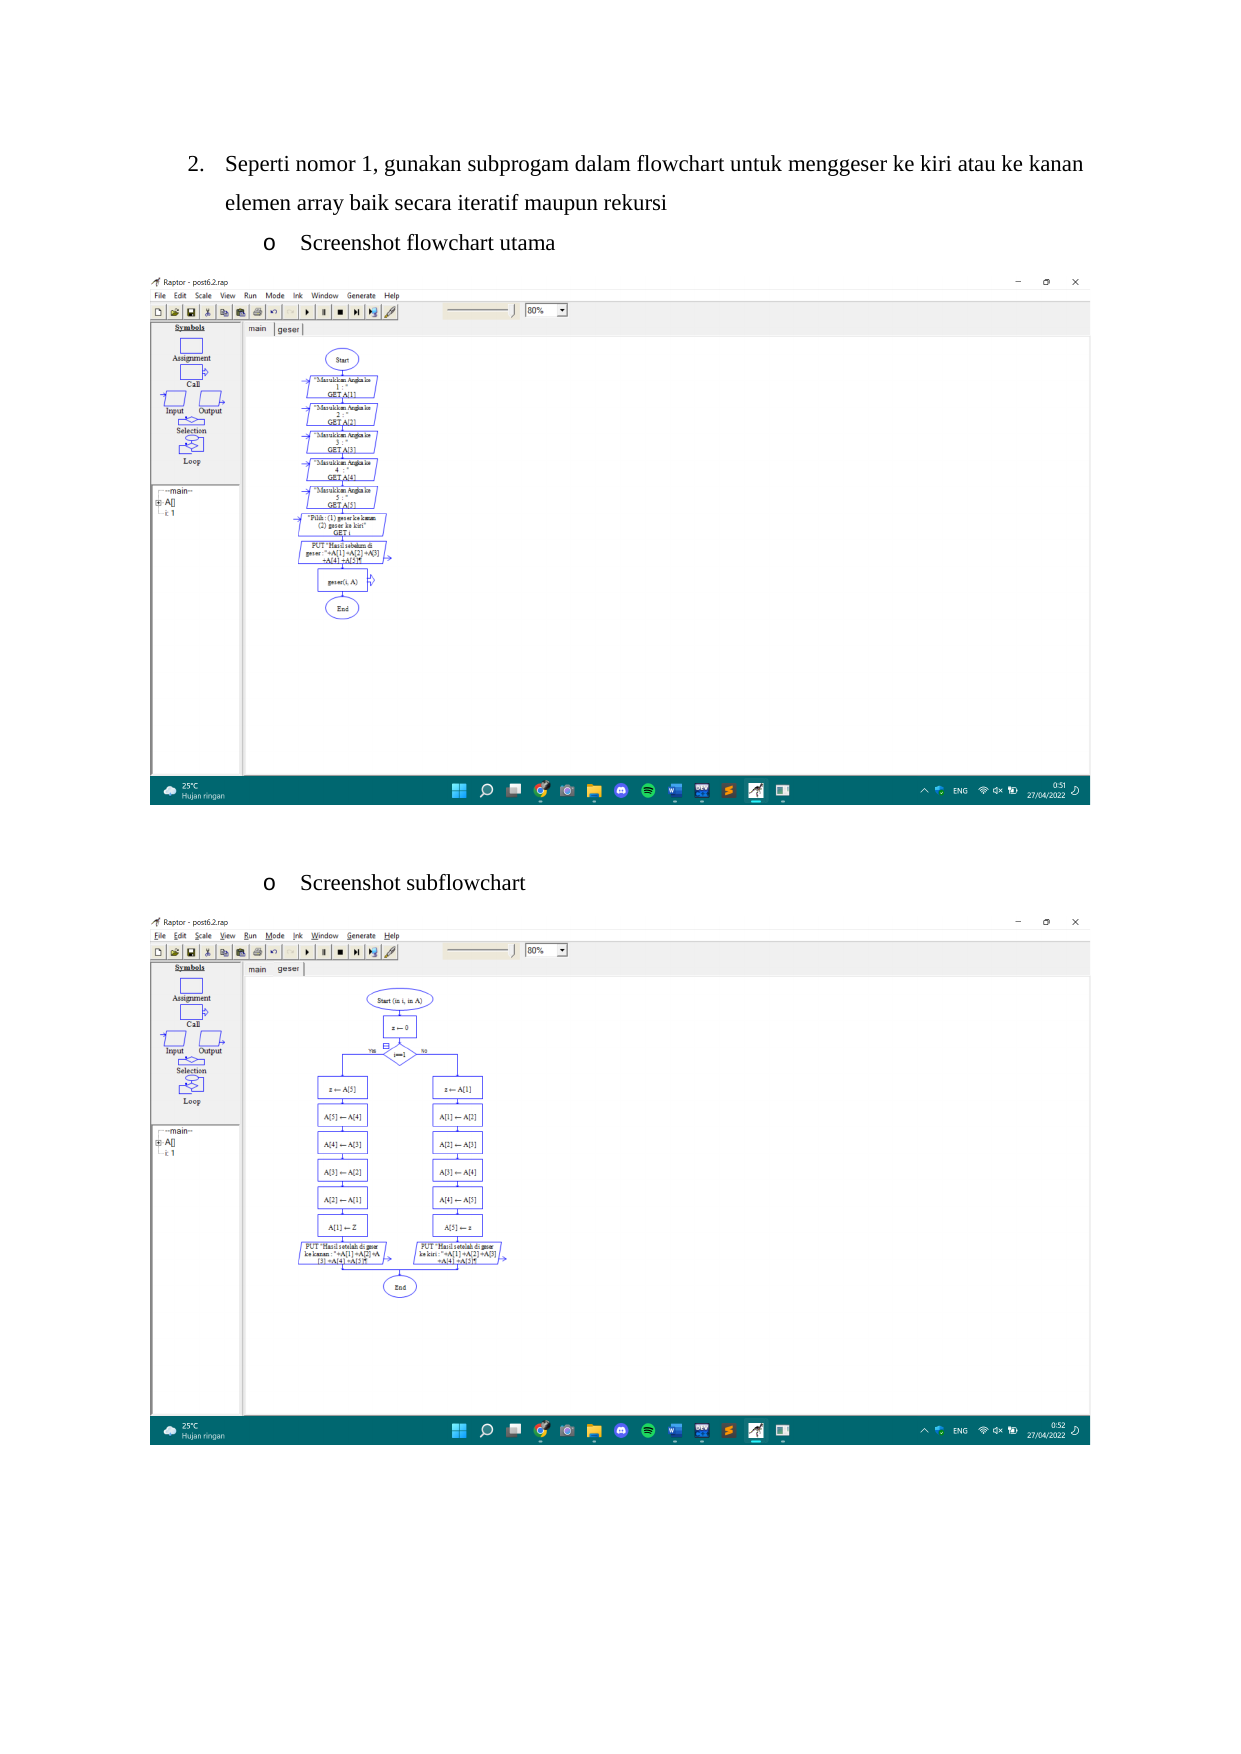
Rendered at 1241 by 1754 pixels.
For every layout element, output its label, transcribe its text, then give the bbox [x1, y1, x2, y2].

list Screenshot flowchart utama [262, 229, 1090, 257]
list Seperti nomor 1, gunakan subprogam dalam flowchart untuk menggeser ke kiri atau ke kanan elemen array baik secara iteratif maupun rekursi [187, 150, 1090, 216]
picture [150, 276, 1091, 805]
picture [150, 916, 1091, 1445]
list Screenshot subflowchart [262, 869, 1090, 897]
